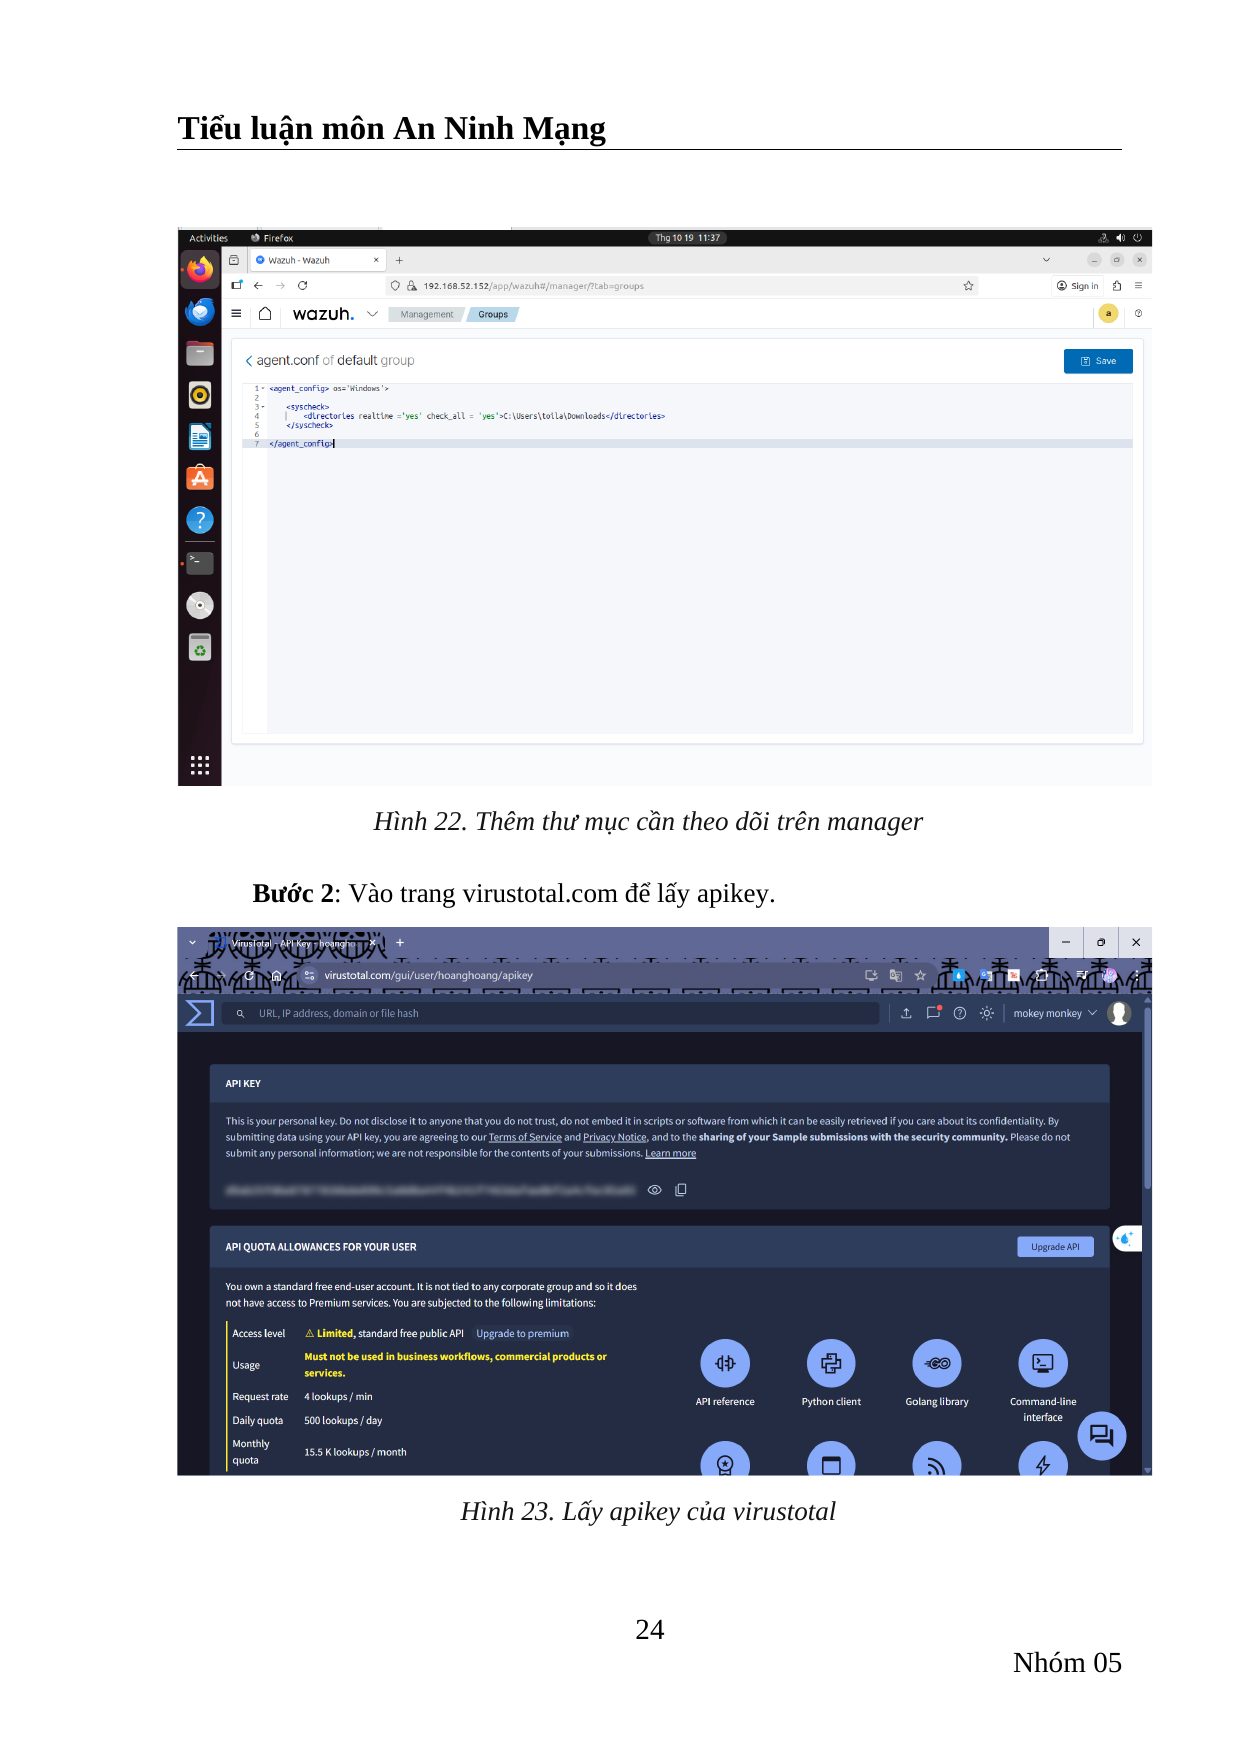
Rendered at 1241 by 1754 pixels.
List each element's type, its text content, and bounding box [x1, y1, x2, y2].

text Hình 22. Thêm thư mục cần theo dõi trên manager [177, 805, 1122, 836]
picture [177, 227, 1153, 786]
text Hình 23. Lấy apikey của virustotal [177, 1495, 1122, 1526]
text Bước 2: Vào trang virustotal.com để lấy apikey. [177, 877, 1122, 908]
picture [177, 927, 1153, 1476]
